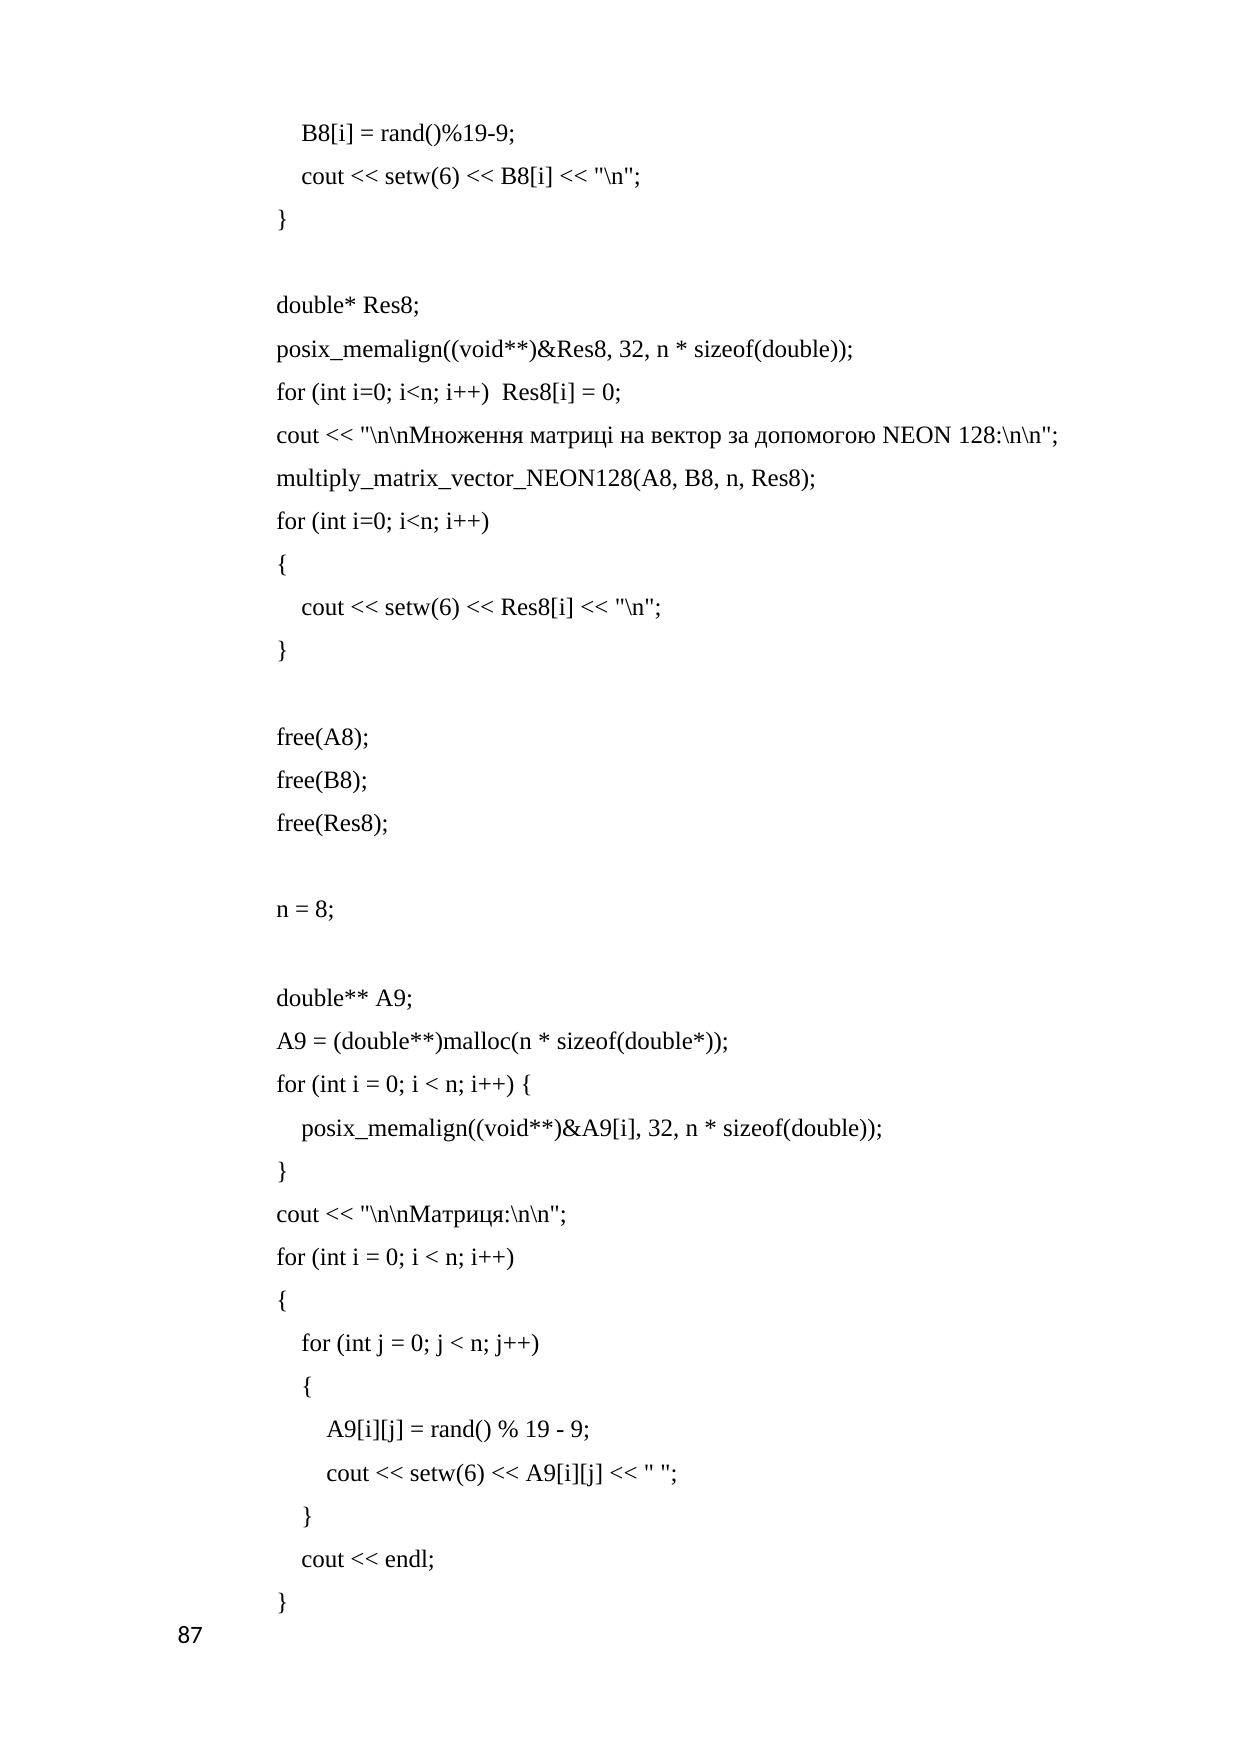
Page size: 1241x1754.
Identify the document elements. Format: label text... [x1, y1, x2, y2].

text A9 = (double**)malloc(n * sizeof(double*)); [177, 1026, 1181, 1055]
text } [177, 636, 1181, 664]
text A9[i][j] = rand() % 19 - 9; [177, 1414, 1181, 1443]
text for (int i=0; i<n; i++) [177, 506, 1181, 535]
text } [177, 1156, 1181, 1184]
text double** A9; [177, 983, 1181, 1012]
text for (int i = 0; i < n; i++) { [177, 1069, 1181, 1098]
text for (int i=0; i<n; i++) Res8[i] = 0; [177, 377, 1181, 406]
text posix_memalign((void**)&A9[i], 32, n * sizeof(double)); [177, 1113, 1181, 1141]
text for (int i = 0; i < n; i++) [177, 1242, 1181, 1271]
text } [177, 204, 1181, 233]
text { [177, 549, 1181, 578]
text free(Res8); [177, 808, 1181, 837]
text free(A8); [177, 722, 1181, 751]
text cout << "\n\nМатриця:\n\n"; [177, 1199, 1181, 1228]
text multiply_matrix_vector_NEON128(A8, B8, n, Res8); [177, 463, 1181, 492]
text posix_memalign((void**)&Res8, 32, n * sizeof(double)); [177, 334, 1181, 362]
text } [177, 1501, 1181, 1529]
text double* Res8; [177, 291, 1181, 319]
text free(B8); [177, 765, 1181, 794]
text { [177, 1285, 1181, 1314]
text cout << setw(6) << A9[i][j] << " "; [177, 1458, 1181, 1486]
text cout << "\n\nМноження матриці на вектор за допомогою NEON 128:\n\n"; [177, 420, 1181, 449]
text { [177, 1371, 1181, 1400]
text for (int j = 0; j < n; j++) [177, 1328, 1181, 1357]
text n = 8; [177, 894, 1181, 923]
text B8[i] = rand()%19-9; [177, 118, 1181, 147]
text } [177, 1587, 1181, 1616]
text cout << setw(6) << Res8[i] << "\n"; [177, 592, 1181, 621]
text cout << setw(6) << B8[i] << "\n"; [177, 161, 1181, 190]
text cout << endl; [177, 1544, 1181, 1573]
